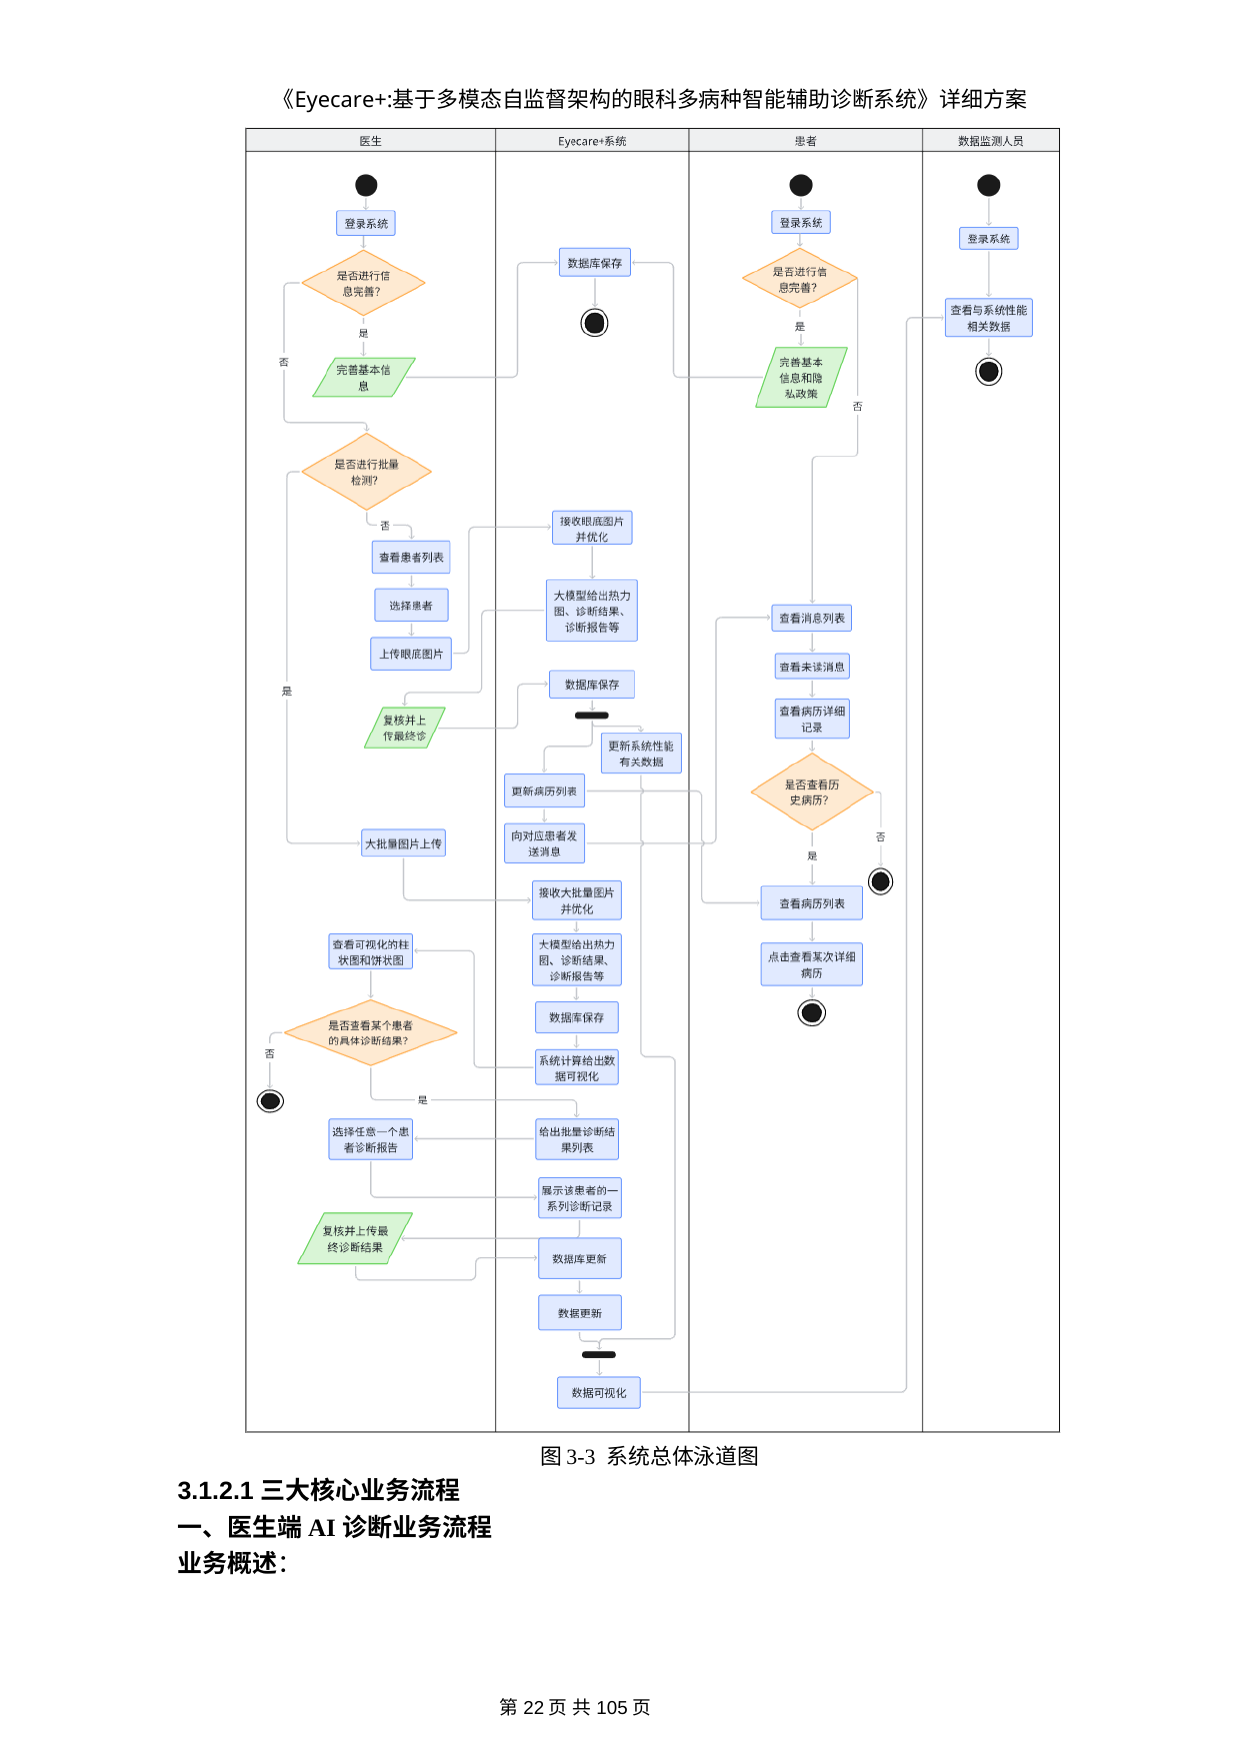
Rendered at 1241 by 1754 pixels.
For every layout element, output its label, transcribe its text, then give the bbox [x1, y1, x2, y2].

subtitle 3.1.2.1 三大核心业务流程 [177, 1471, 1122, 1507]
text 业务概述： [177, 1543, 1122, 1579]
picture [234, 118, 1065, 1440]
text 一、医生端 AI 诊断业务流程 [177, 1507, 1122, 1543]
text 图3-3 系统总体泳道图 [177, 1439, 1122, 1471]
